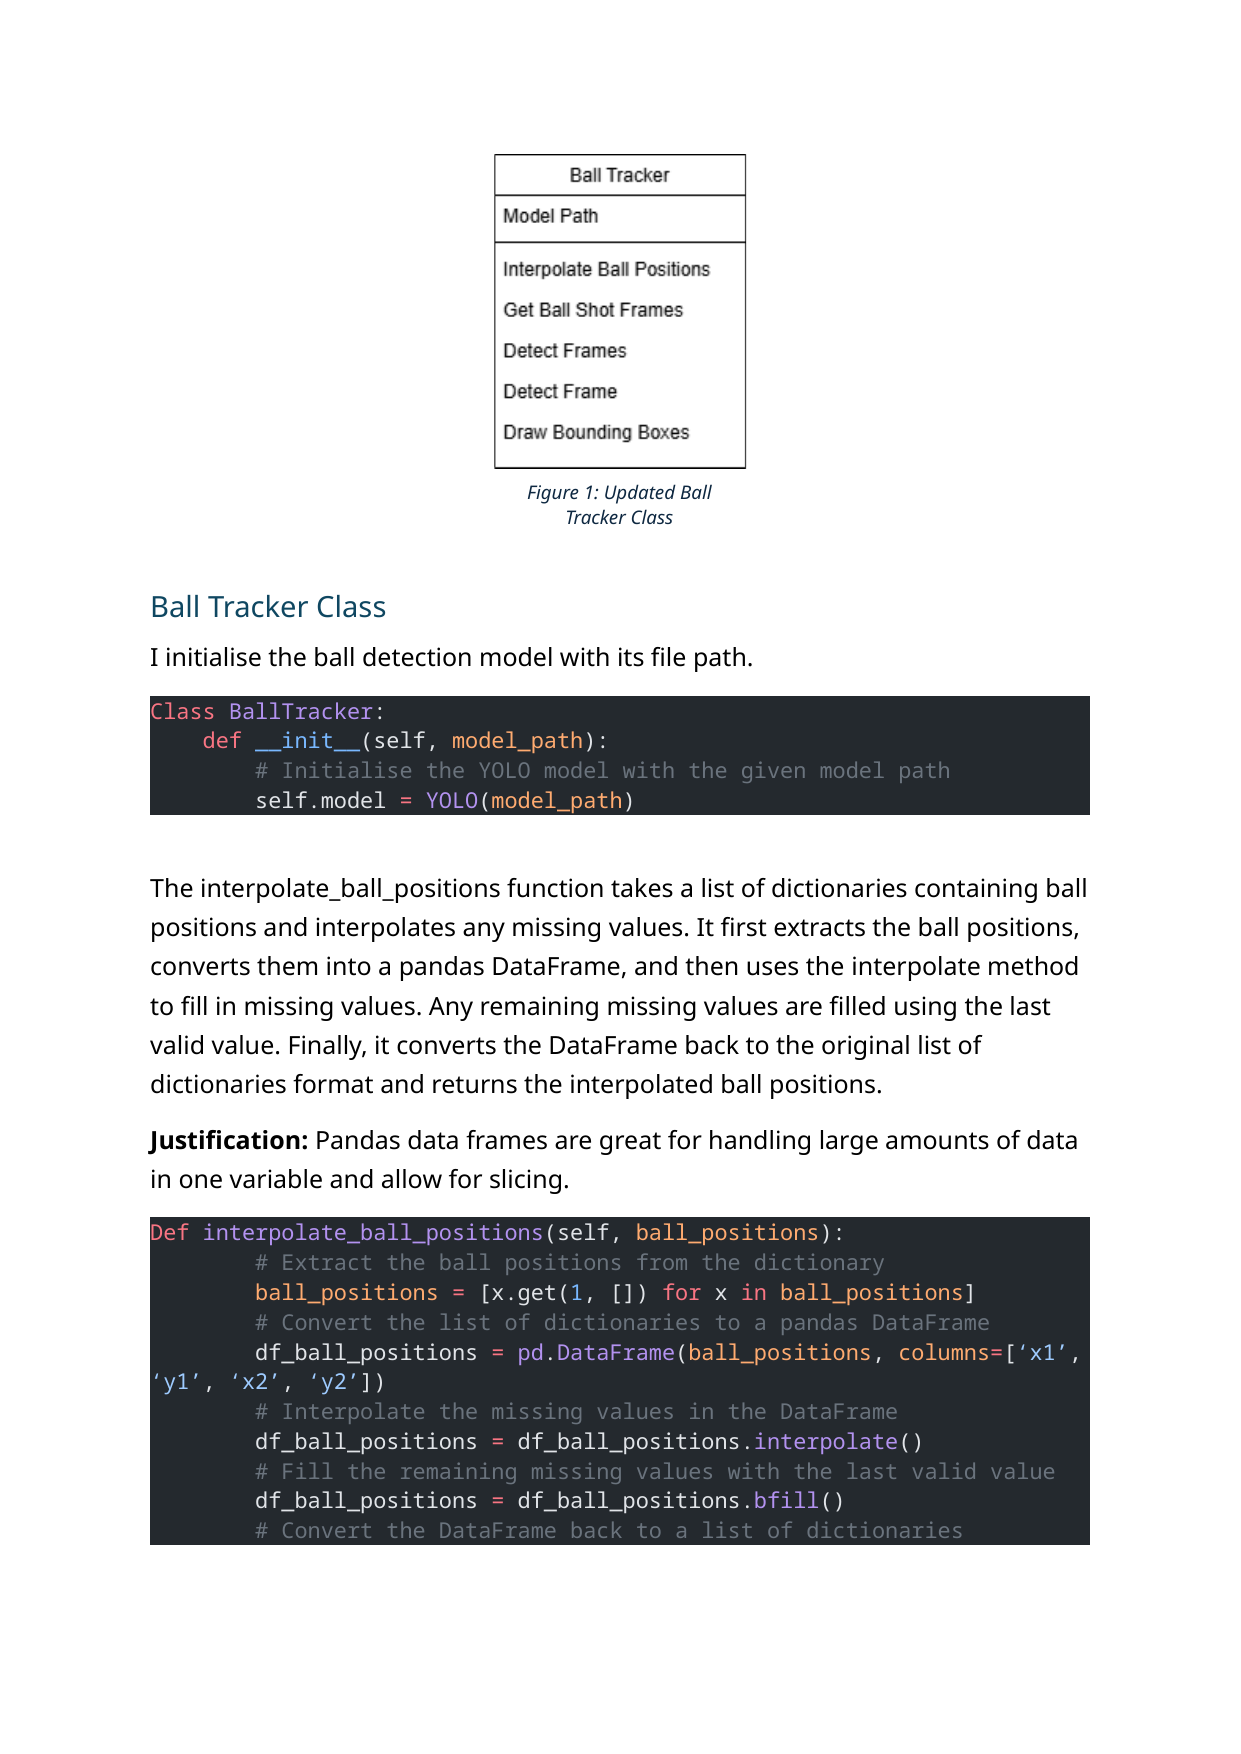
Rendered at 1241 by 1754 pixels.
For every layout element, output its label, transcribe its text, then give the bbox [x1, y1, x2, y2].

text df_ball_positions = df_ball_positions.interpolate() [150, 1426, 1090, 1456]
picture [494, 154, 747, 469]
text ball_positions = [x.get(1, []) for x in ball_positions] [150, 1277, 1090, 1307]
text Justification: Pandas data frames are great for handling large amounts of data in one variable and allow for slicing. [150, 1122, 1090, 1196]
text I initialise the ball detection model with its file path. [150, 640, 1090, 674]
text def __init__(self, model_path): [150, 725, 1090, 755]
text # Initialise the YOLO model with the given model path [150, 755, 1090, 785]
subtitle Ball Tracker Class [150, 586, 1090, 626]
text # Convert the DataFrame back to a list of dictionaries [150, 1515, 1090, 1545]
text The interpolate_ball_positions function takes a list of dictionaries containing ball positions and interpolates any missing values. It first extracts the ball positions, converts them into a pandas DataFrame, and then uses the interpolate method to fill in missing values. Any remaining missing values are filled using the last valid value. Finally, it converts the DataFrame back to the original list of dictionaries format and returns the interpolated ball positions. [150, 871, 1090, 1101]
text # Fill the remaining missing values with the last valid value [150, 1456, 1090, 1485]
text self.model = YOLO(model_path) [150, 785, 1090, 815]
text Def interpolate_ball_positions(self, ball_positions): [150, 1217, 1090, 1247]
text # Interpolate the missing values in the DataFrame [150, 1396, 1090, 1426]
text df_ball_positions = pd.DataFrame(ball_positions, columns=[‘x1’, ‘y1’, ‘x2’, ‘y2’]) [150, 1336, 1090, 1396]
text df_ball_positions = df_ball_positions.bfill() [150, 1485, 1090, 1515]
text Class BallTracker: [150, 696, 1090, 725]
text # Convert the list of dictionaries to a pandas DataFrame [150, 1307, 1090, 1336]
text # Extract the ball positions from the dictionary [150, 1247, 1090, 1277]
